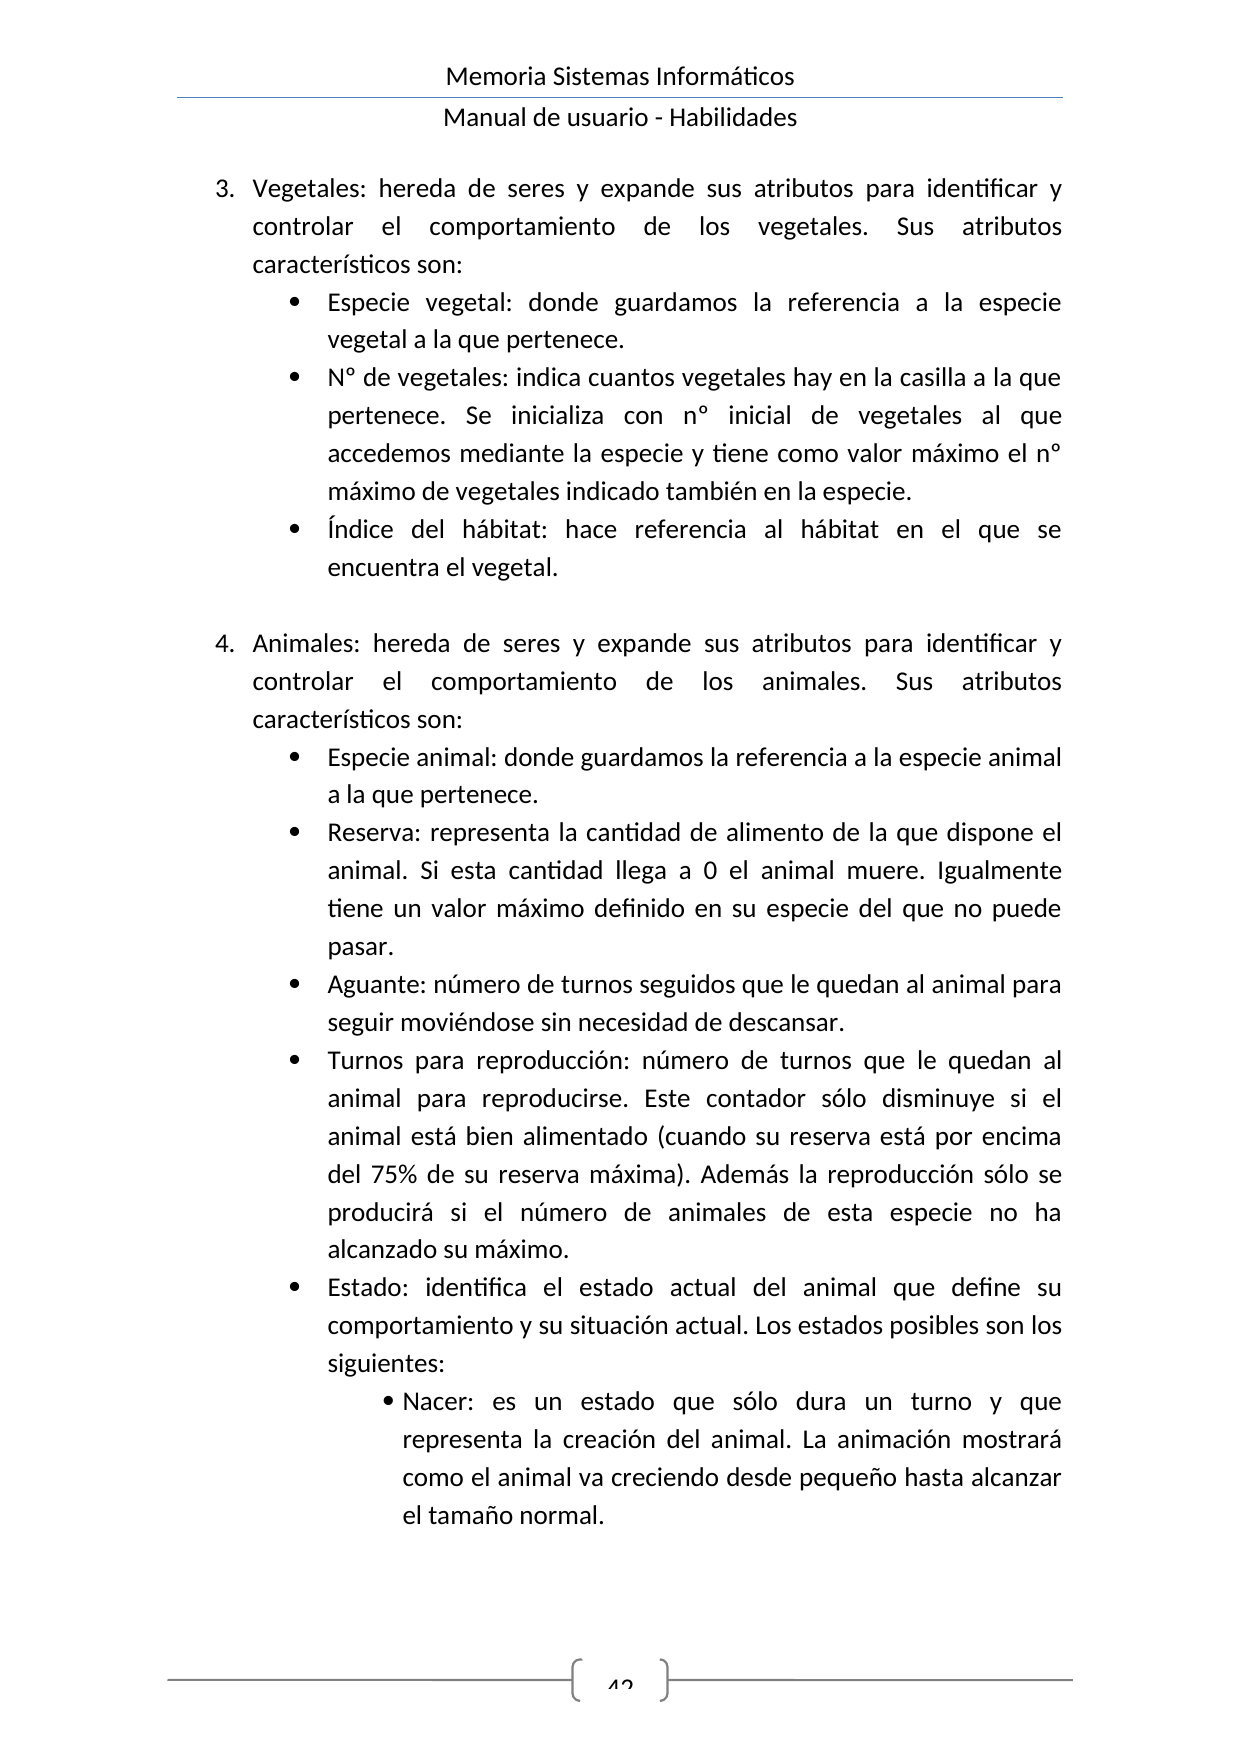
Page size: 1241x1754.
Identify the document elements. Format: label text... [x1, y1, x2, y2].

list Animales: hereda de seres y expande sus atributos para identificar y controlar el comportamiento de los animales. Sus atributos característicos son: [215, 626, 1063, 735]
list Estado: identifica el estado actual del animal que define su comportamiento y su situación actual. Los estados posibles son los siguientes: [290, 1271, 1063, 1379]
list Turnos para reproducción: número de turnos que le quedan al animal para reproducirse. Este contador sólo disminuye si el animal está bien alimentado (cuando su reserva está por encima del 75% de su reserva máxima). Además la reproducción sólo se producirá si el número de animales de esta especie no ha alcanzado su máximo. [290, 1043, 1063, 1266]
list Nº de vegetales: indica cuantos vegetales hay en la casilla a la que pertenece. Se inicializa con nº inicial de vegetales al que accedemos mediante la especie y tiene como valor máximo el nº máximo de vegetales indicado también en la especie. [290, 361, 1063, 507]
list Vegetales: hereda de seres y expande sus atributos para identificar y controlar el comportamiento de los vegetales. Sus atributos característicos son: [215, 171, 1063, 280]
list Especie vegetal: donde guardamos la referencia a la especie vegetal a la que pertenece. [290, 285, 1063, 356]
list Nacer: es un estado que sólo dura un turno y que representa la creación del animal. La animación mostrará como el animal va creciendo desde pequeño hasta alcanzar el tamaño normal. [383, 1384, 1063, 1531]
list Aguante: número de turnos seguidos que le quedan al animal para seguir moviéndose sin necesidad de descansar. [290, 967, 1063, 1038]
list Especie animal: donde guardamos la referencia a la especie animal a la que pertenece. [290, 740, 1063, 811]
list Reserva: representa la cantidad de alimento de la que dispone el animal. Si esta cantidad llega a 0 el animal muere. Igualmente tiene un valor máximo definido en su especie del que no puede pasar. [290, 816, 1063, 962]
list Índice del hábitat: hace referencia al hábitat en el que se encuentra el vegetal. [290, 512, 1063, 583]
